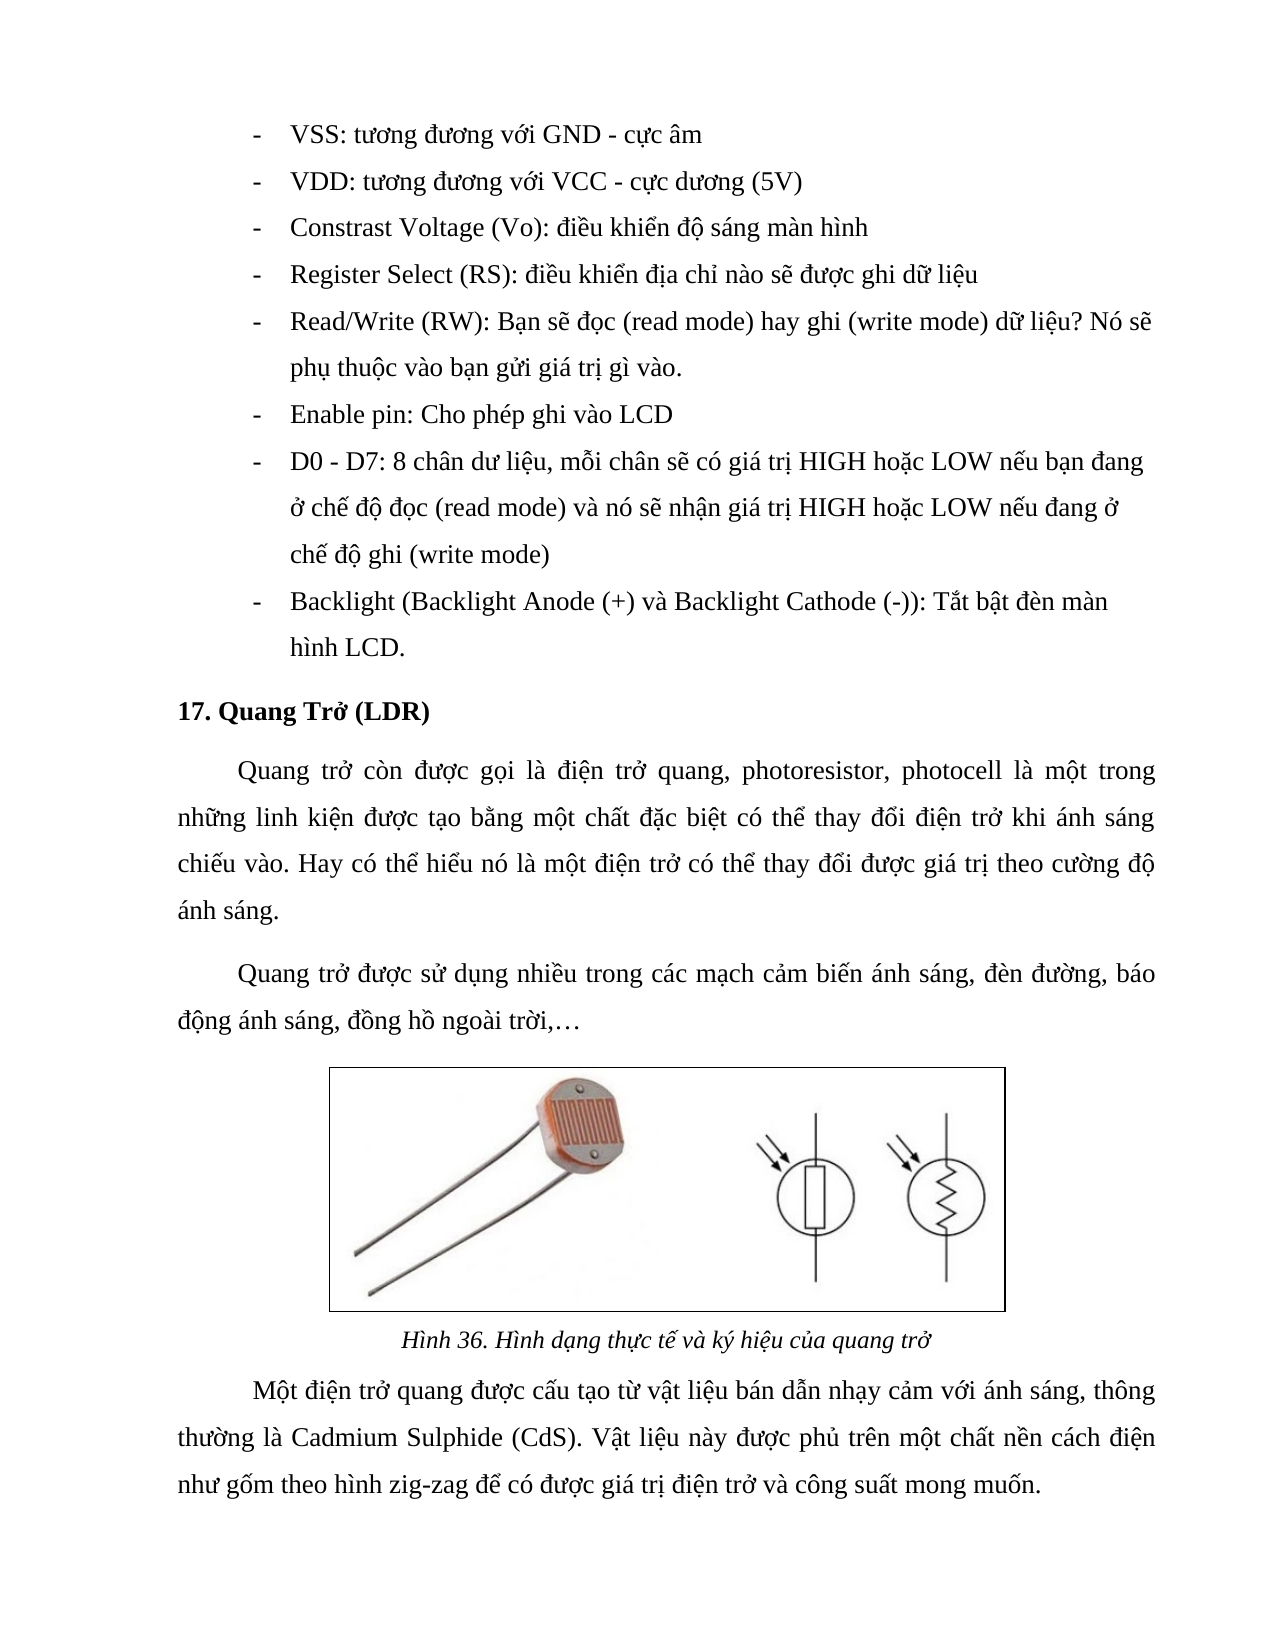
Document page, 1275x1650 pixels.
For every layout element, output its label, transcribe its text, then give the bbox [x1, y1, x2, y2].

list Register Select (RS): điều khiển địa chỉ nào sẽ được ghi dữ liệu [252, 258, 1157, 289]
text Quang trở còn được gọi là điện trở quang, photoresistor, photocell là một trong những linh kiện được tạo bằng một chất đặc biệt có thể thay đổi điện trở khi ánh sáng chiếu vào. Hay có thể hiểu nó là một điện trở có thể thay đổi được giá trị theo cường độ ánh sáng. [177, 754, 1157, 925]
list D0 - D7: 8 chân dư liệu, mỗi chân sẽ có giá trị HIGH hoặc LOW nếu bạn đang ở chế độ đọc (read mode) và nó sẽ nhận giá trị HIGH hoặc LOW nếu đang ở chế độ ghi (write mode) [252, 445, 1157, 569]
list VSS: tương đương với GND - cực âm [252, 118, 1157, 149]
subtitle 17. Quang Trở (LDR) [177, 695, 1157, 726]
list Constrast Voltage (Vo): điều khiển độ sáng màn hình [252, 211, 1157, 243]
text Hình . Hình dạng thực tế và ký hiệu của quang trở [177, 1325, 1157, 1353]
list Enable pin: Cho phép ghi vào LCD [252, 398, 1157, 429]
list VDD: tương đương với VCC - cực dương (5V) [252, 165, 1157, 196]
list Backlight (Backlight Anode (+) và Backlight Cathode (-)): Tắt bật đèn màn hình LCD. [252, 585, 1157, 663]
text Quang trở được sử dụng nhiều trong các mạch cảm biến ánh sáng, đèn đường, báo động ánh sáng, đồng hồ ngoài trời,… [177, 957, 1157, 1035]
text Một điện trở quang được cấu tạo từ vật liệu bán dẫn nhạy cảm với ánh sáng, thông thường là Cadmium Sulphide (CdS). Vật liệu này được phủ trên một chất nền cách điện như gốm theo hình zig-zag để có được giá trị điện trở và công suất mong muốn. [177, 1374, 1157, 1499]
list Read/Write (RW): Bạn sẽ đọc (read mode) hay ghi (write mode) dữ liệu? Nó sẽ phụ thuộc vào bạn gửi giá trị gì vào. [252, 305, 1157, 383]
picture [330, 1068, 1004, 1311]
